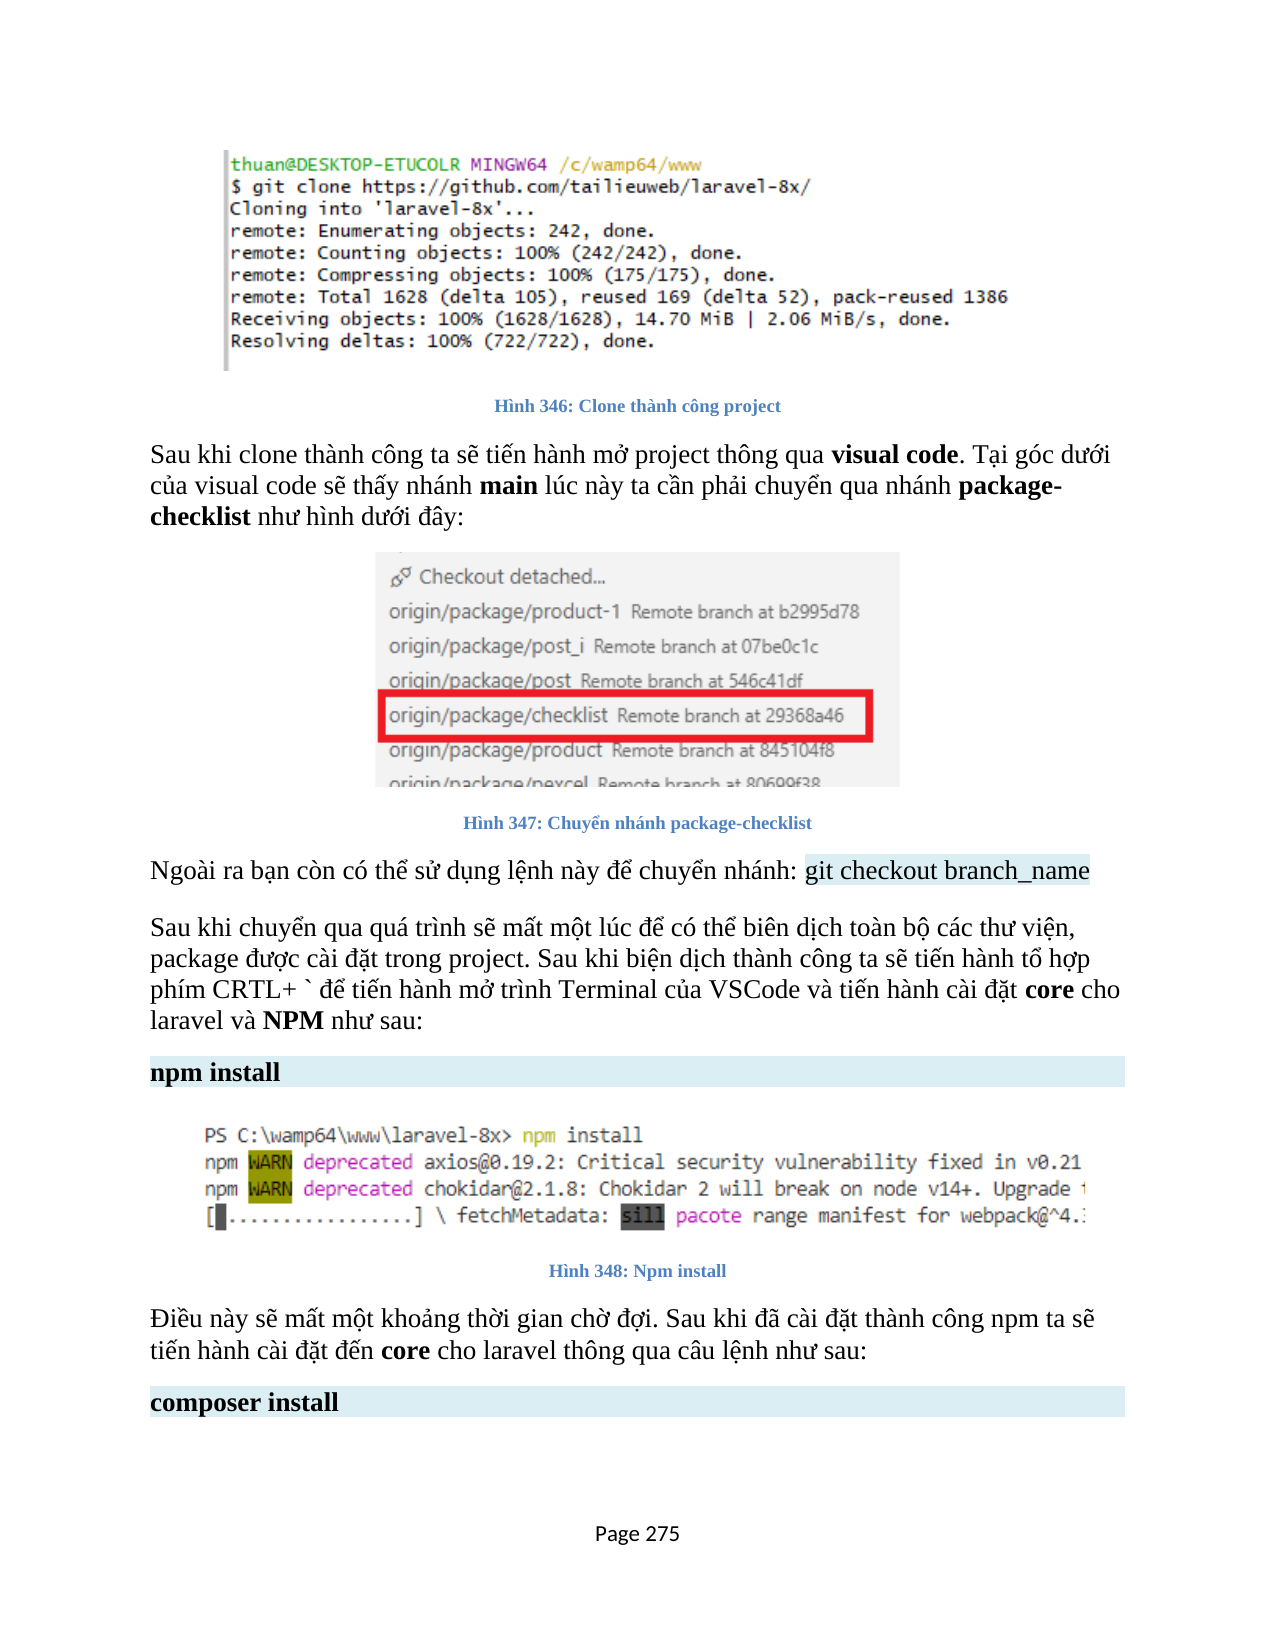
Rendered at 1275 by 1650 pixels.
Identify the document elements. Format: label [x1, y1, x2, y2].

picture [375, 552, 900, 787]
picture [223, 150, 1052, 371]
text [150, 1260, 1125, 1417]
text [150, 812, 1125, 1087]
picture [189, 1108, 1086, 1240]
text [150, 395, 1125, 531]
